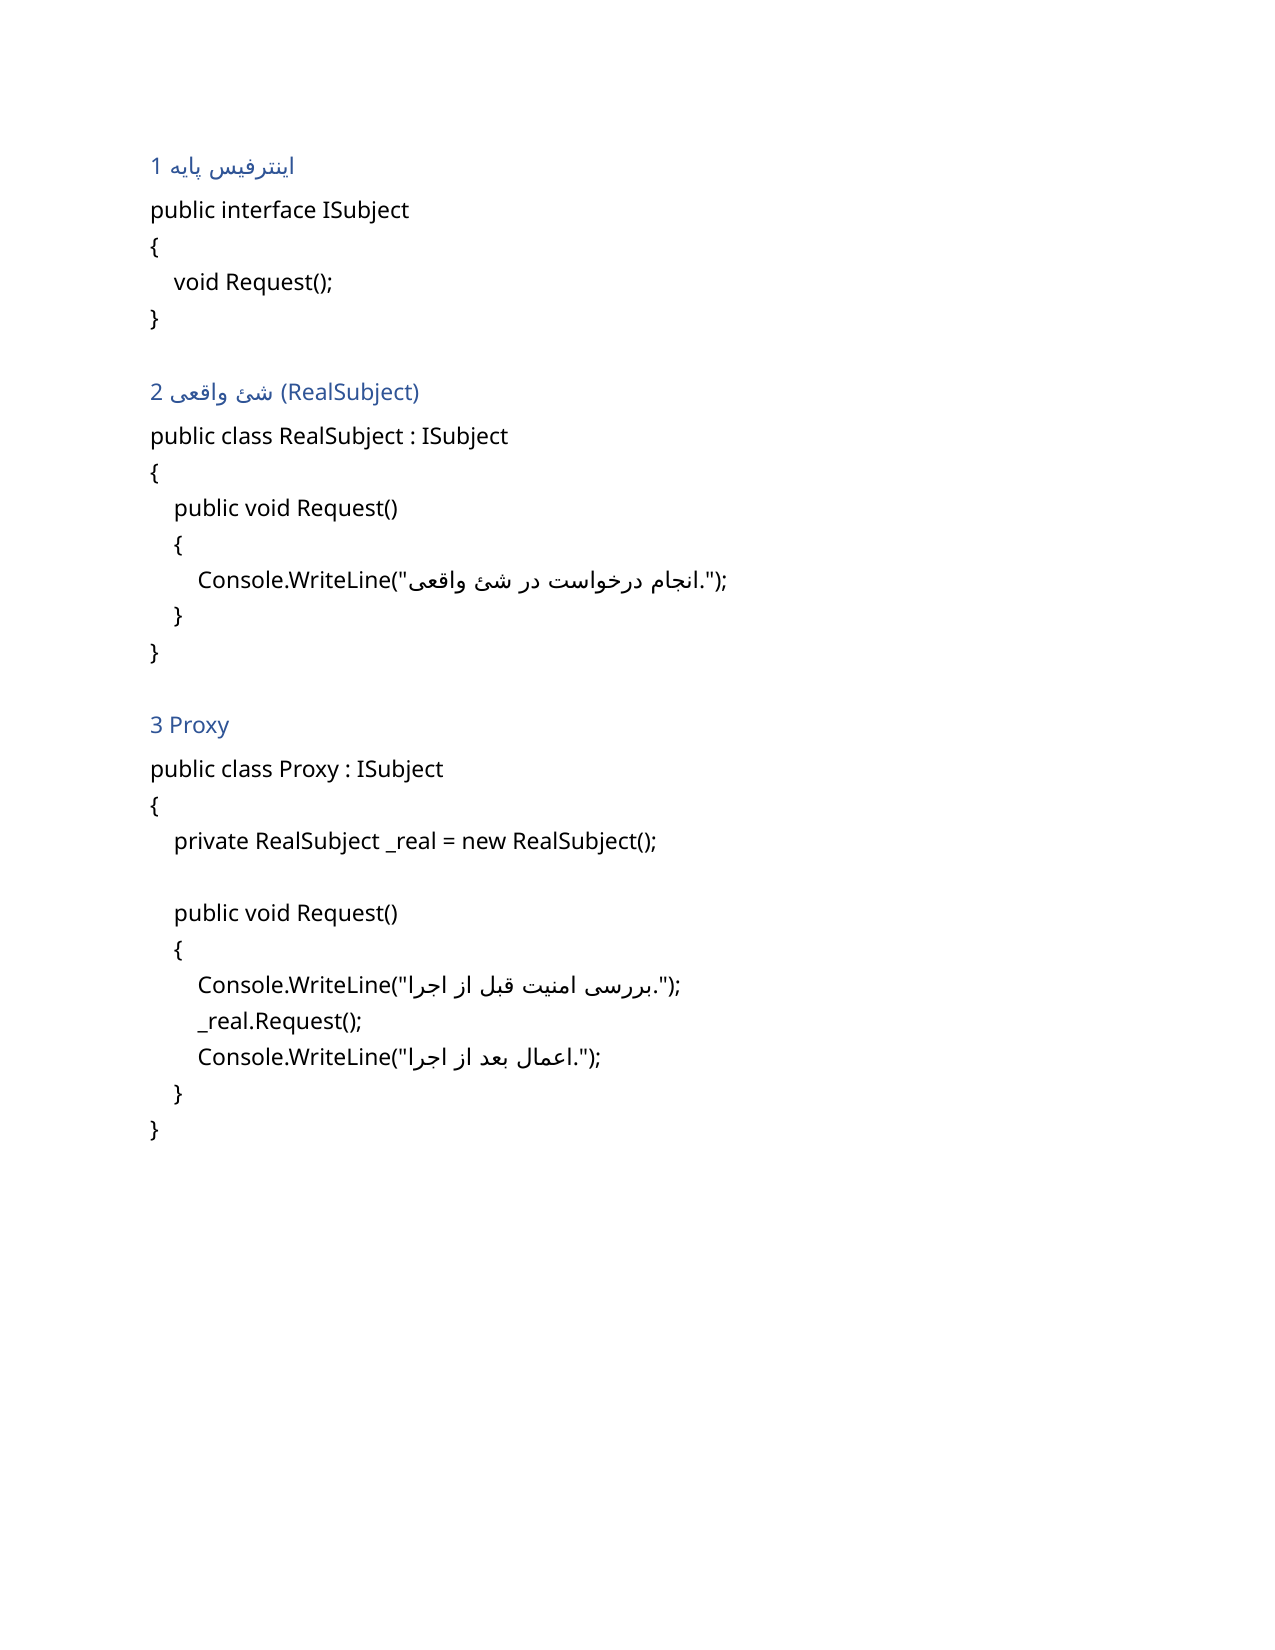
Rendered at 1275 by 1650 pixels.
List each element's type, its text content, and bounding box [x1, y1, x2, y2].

text public interface ISubject { void Request(); } [150, 334, 1125, 473]
text public class RealSubject : ISubject { public void Request() { Console.WriteLine("انجام درخواست در شئ واقعی."); } } [150, 560, 1125, 807]
text Proxy Design Pattern in c# [150, 213, 1125, 252]
text public class Proxy : ISubject { private RealSubject _real = new RealSubject(); public void Request() { Console.WriteLine("بررسی امنیت قبل از اجرا."); _real.Request(); Console.WriteLine("اعمال بعد از اجرا."); } } [150, 893, 1125, 1284]
subtitle 3️ Proxy [150, 849, 1125, 880]
subtitle 1️ اینترفیس پایه [150, 290, 1125, 321]
subtitle 2️ شئ واقعی (RealSubject) [150, 515, 1125, 547]
